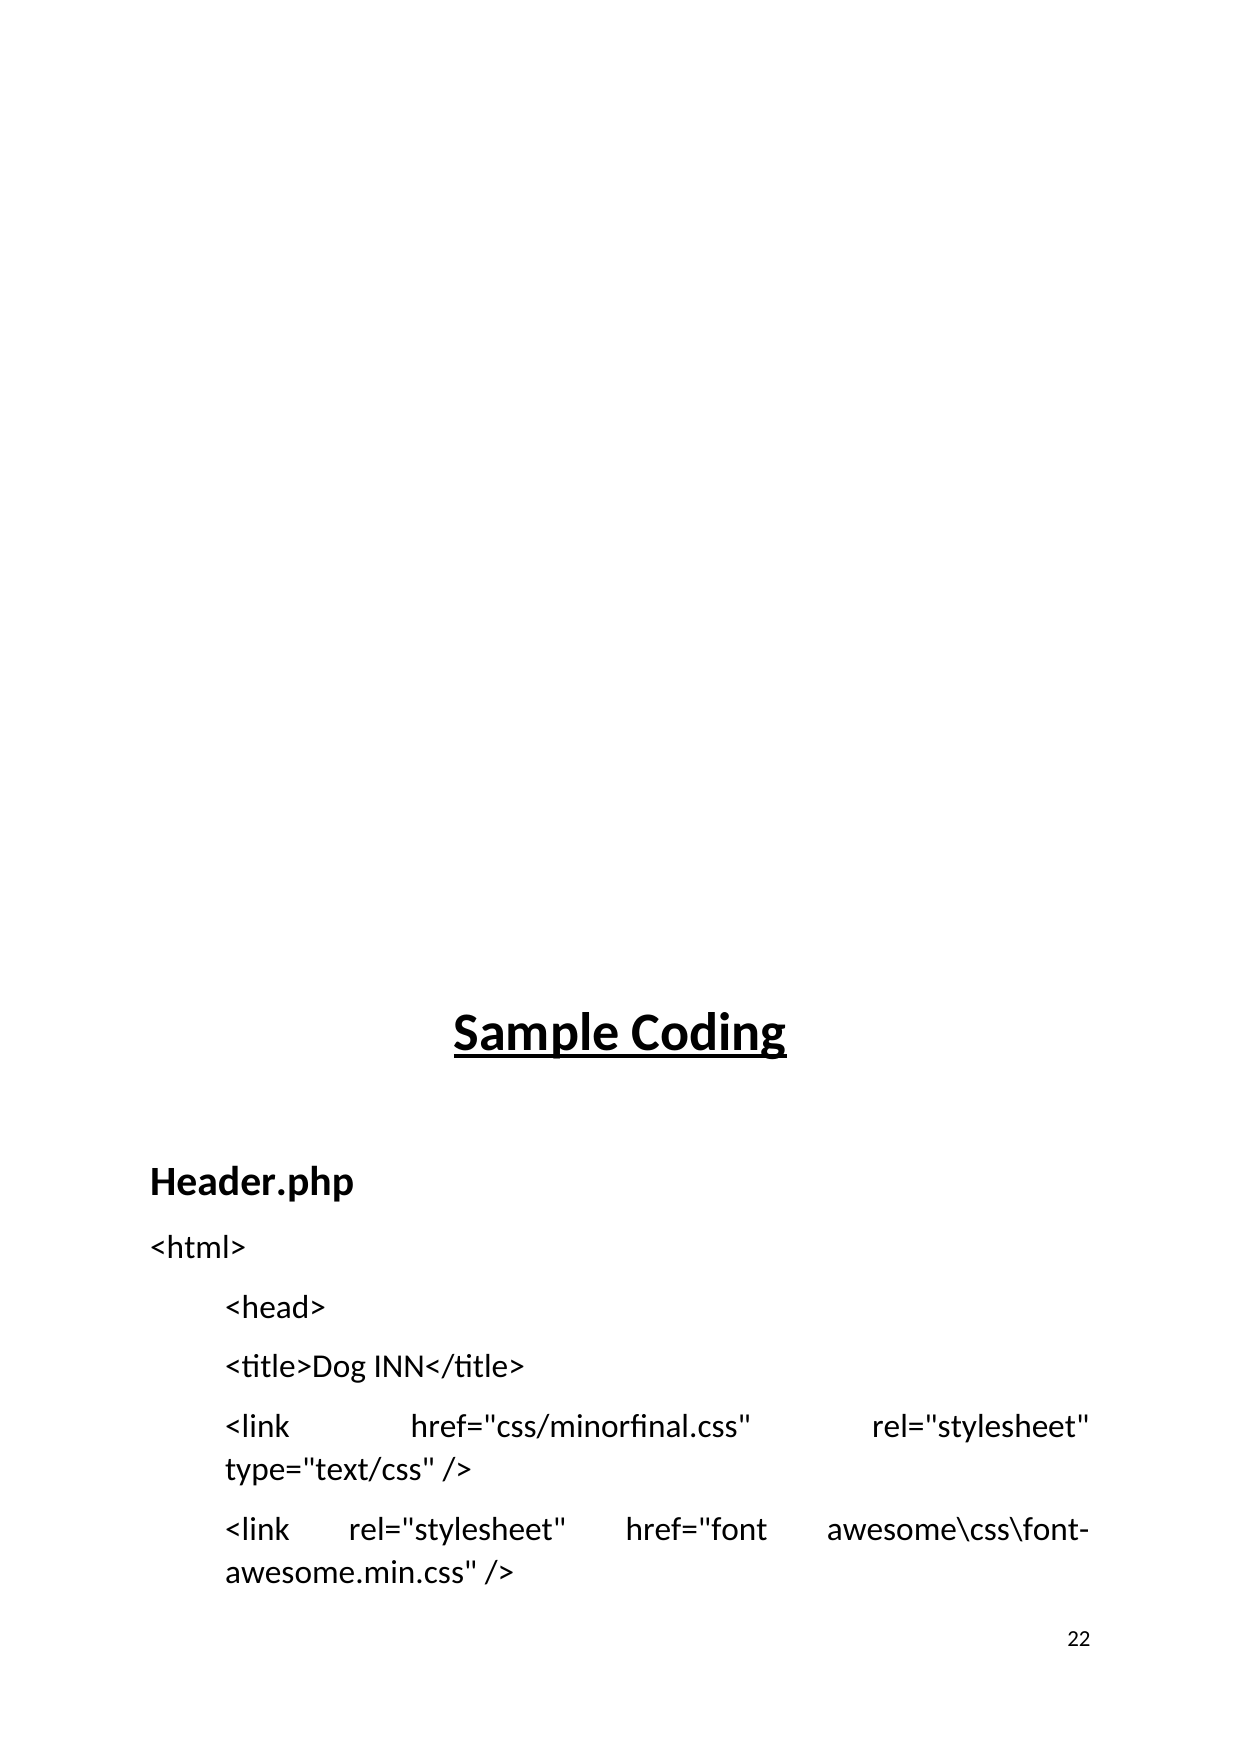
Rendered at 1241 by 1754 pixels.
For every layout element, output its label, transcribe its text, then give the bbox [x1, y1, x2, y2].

text <link rel="stylesheet" href="font awesome\css\font-awesome.min.css" /> [225, 1508, 1090, 1592]
text Header.php [150, 1155, 1090, 1206]
text Sample Coding [150, 998, 1090, 1064]
text <html> [150, 1226, 1090, 1267]
text <head> [225, 1286, 1090, 1326]
text <link href="css/minorfinal.css" rel="stylesheet" type="text/css" /> [225, 1405, 1090, 1489]
text <title>Dog INN</title> [225, 1345, 1090, 1386]
